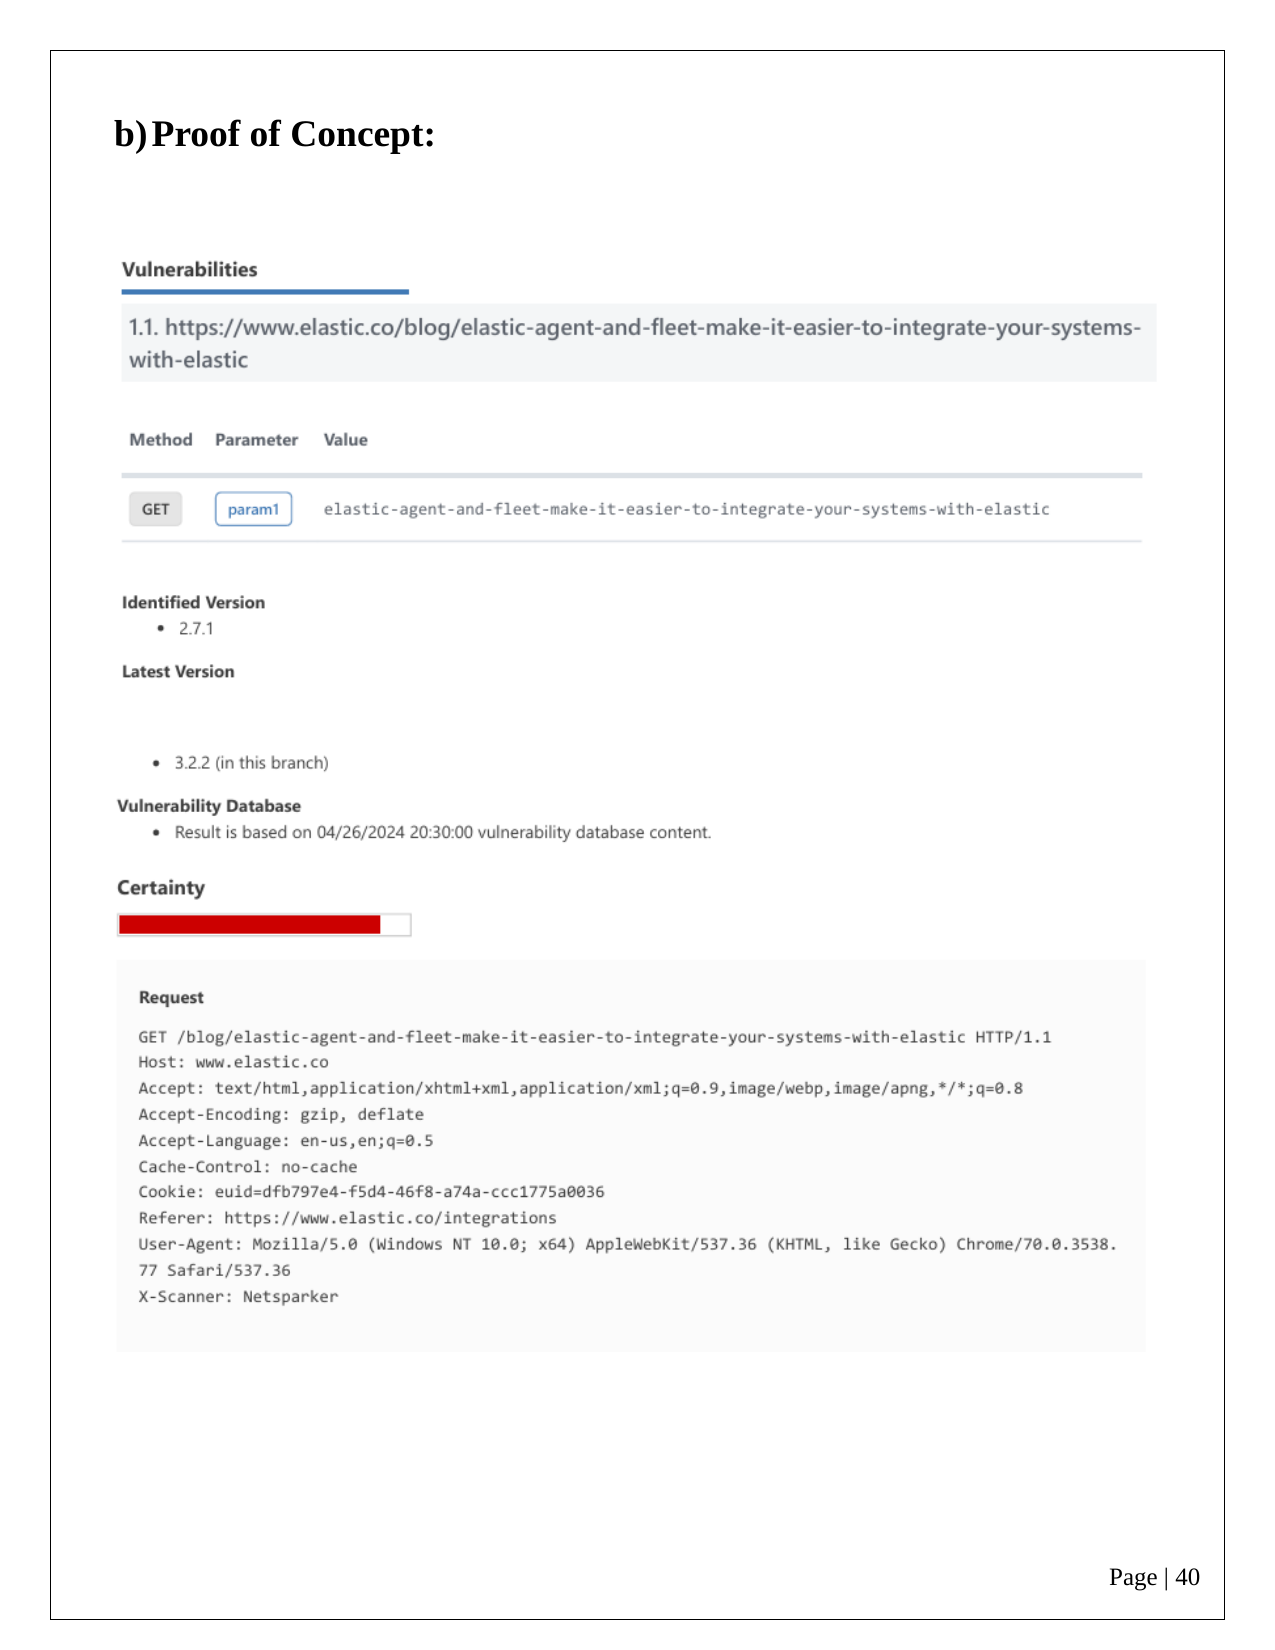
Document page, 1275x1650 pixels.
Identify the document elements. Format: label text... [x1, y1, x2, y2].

list Proof of Concept: [114, 111, 1200, 154]
picture [75, 227, 1200, 697]
picture [75, 715, 1200, 1352]
